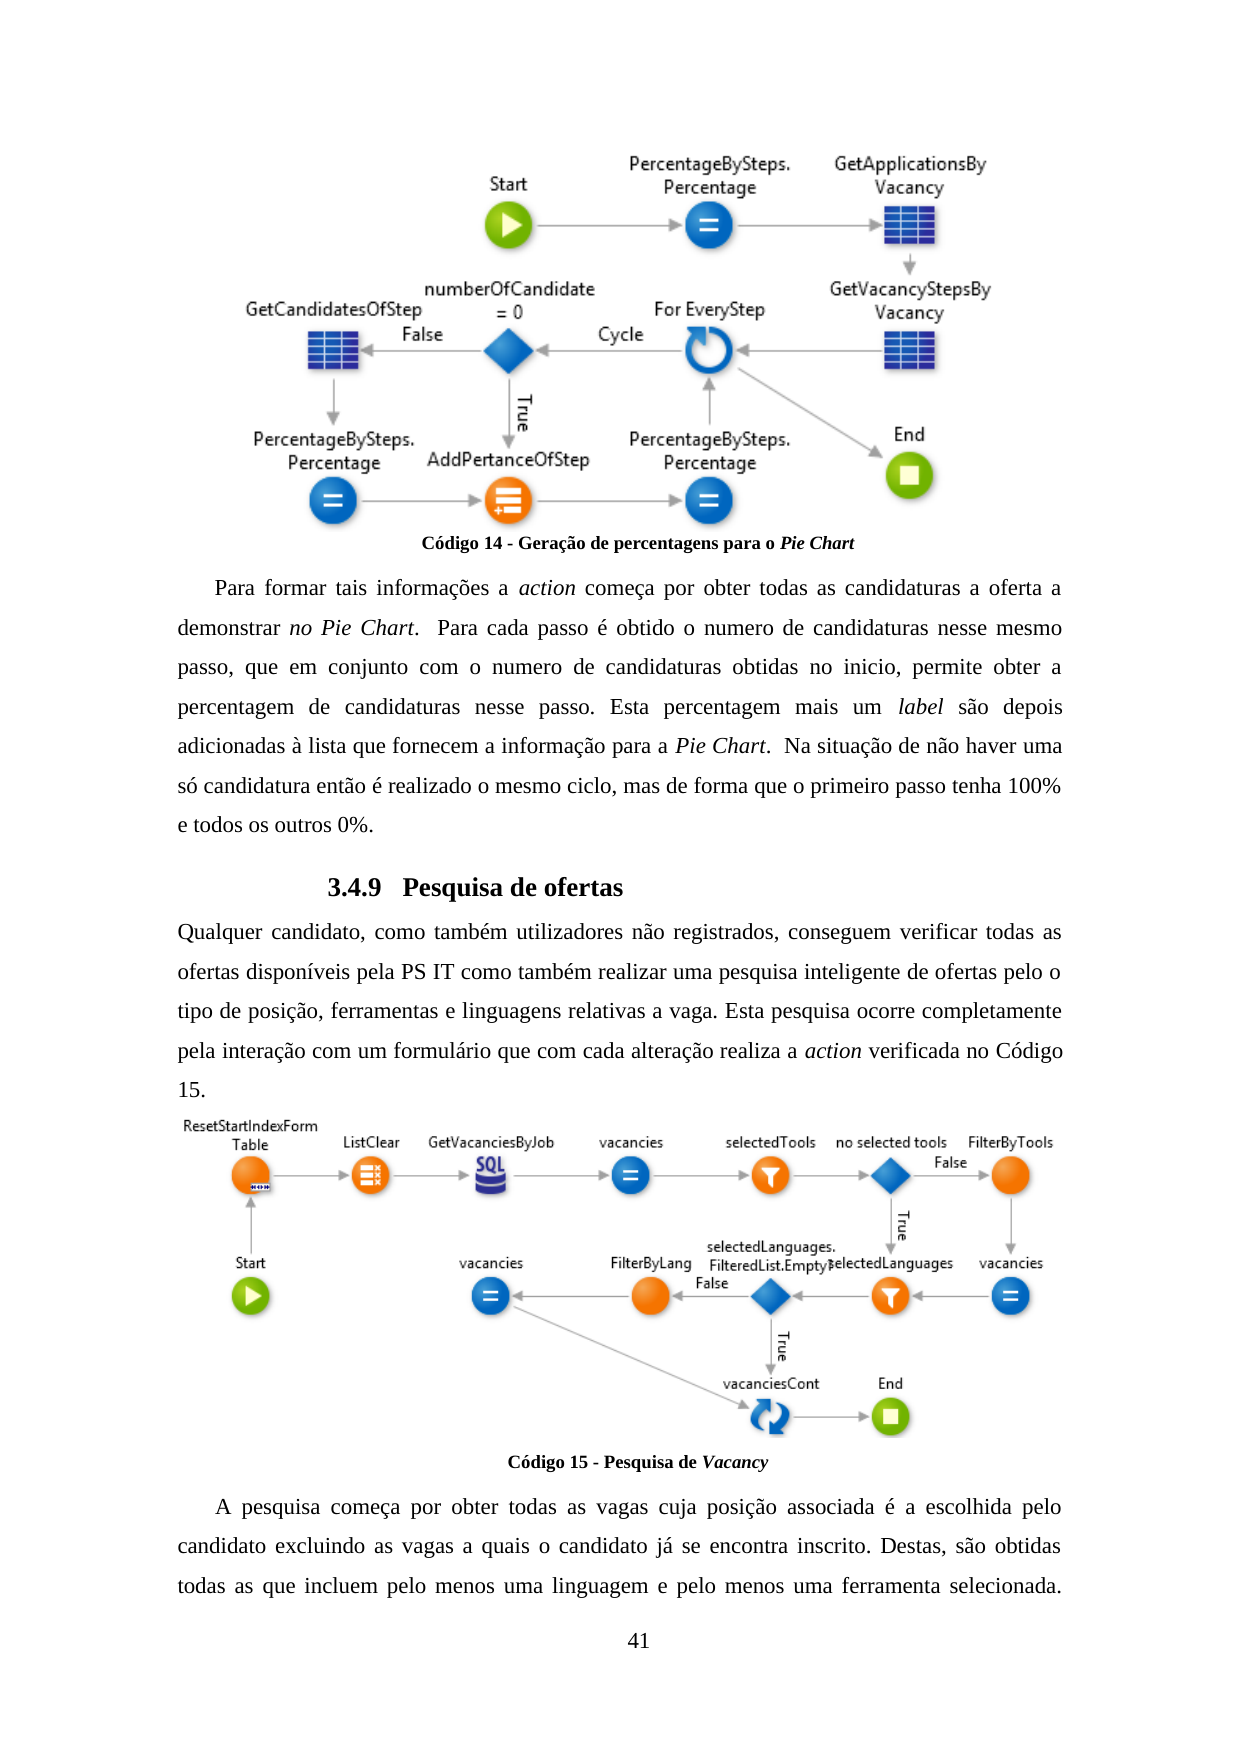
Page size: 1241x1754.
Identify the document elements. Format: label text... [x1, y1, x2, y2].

picture [242, 147, 999, 532]
subtitle Pesquisa de ofertas [327, 872, 1063, 903]
picture [177, 1115, 1062, 1438]
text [177, 1493, 1063, 1598]
text Para formar tais informações a action começa por obter todas as candidaturas a oferta a demonstrar no Pie Chart. Para cada passo é obtido o numero de candidaturas nesse mesmo passo, que em conjunto com o numero de candidaturas obtidas no inicio, permite obter a percentagem de candidaturas nesse passo. Esta percentagem mais um label são depois adicionadas à lista que fornecem a informação para a Pie Chart. Na situação de não haver uma só candidatura então é realizado o mesmo ciclo, mas de forma que o primeiro passo tenha 100% e todos os outros 0%. [177, 574, 1063, 838]
